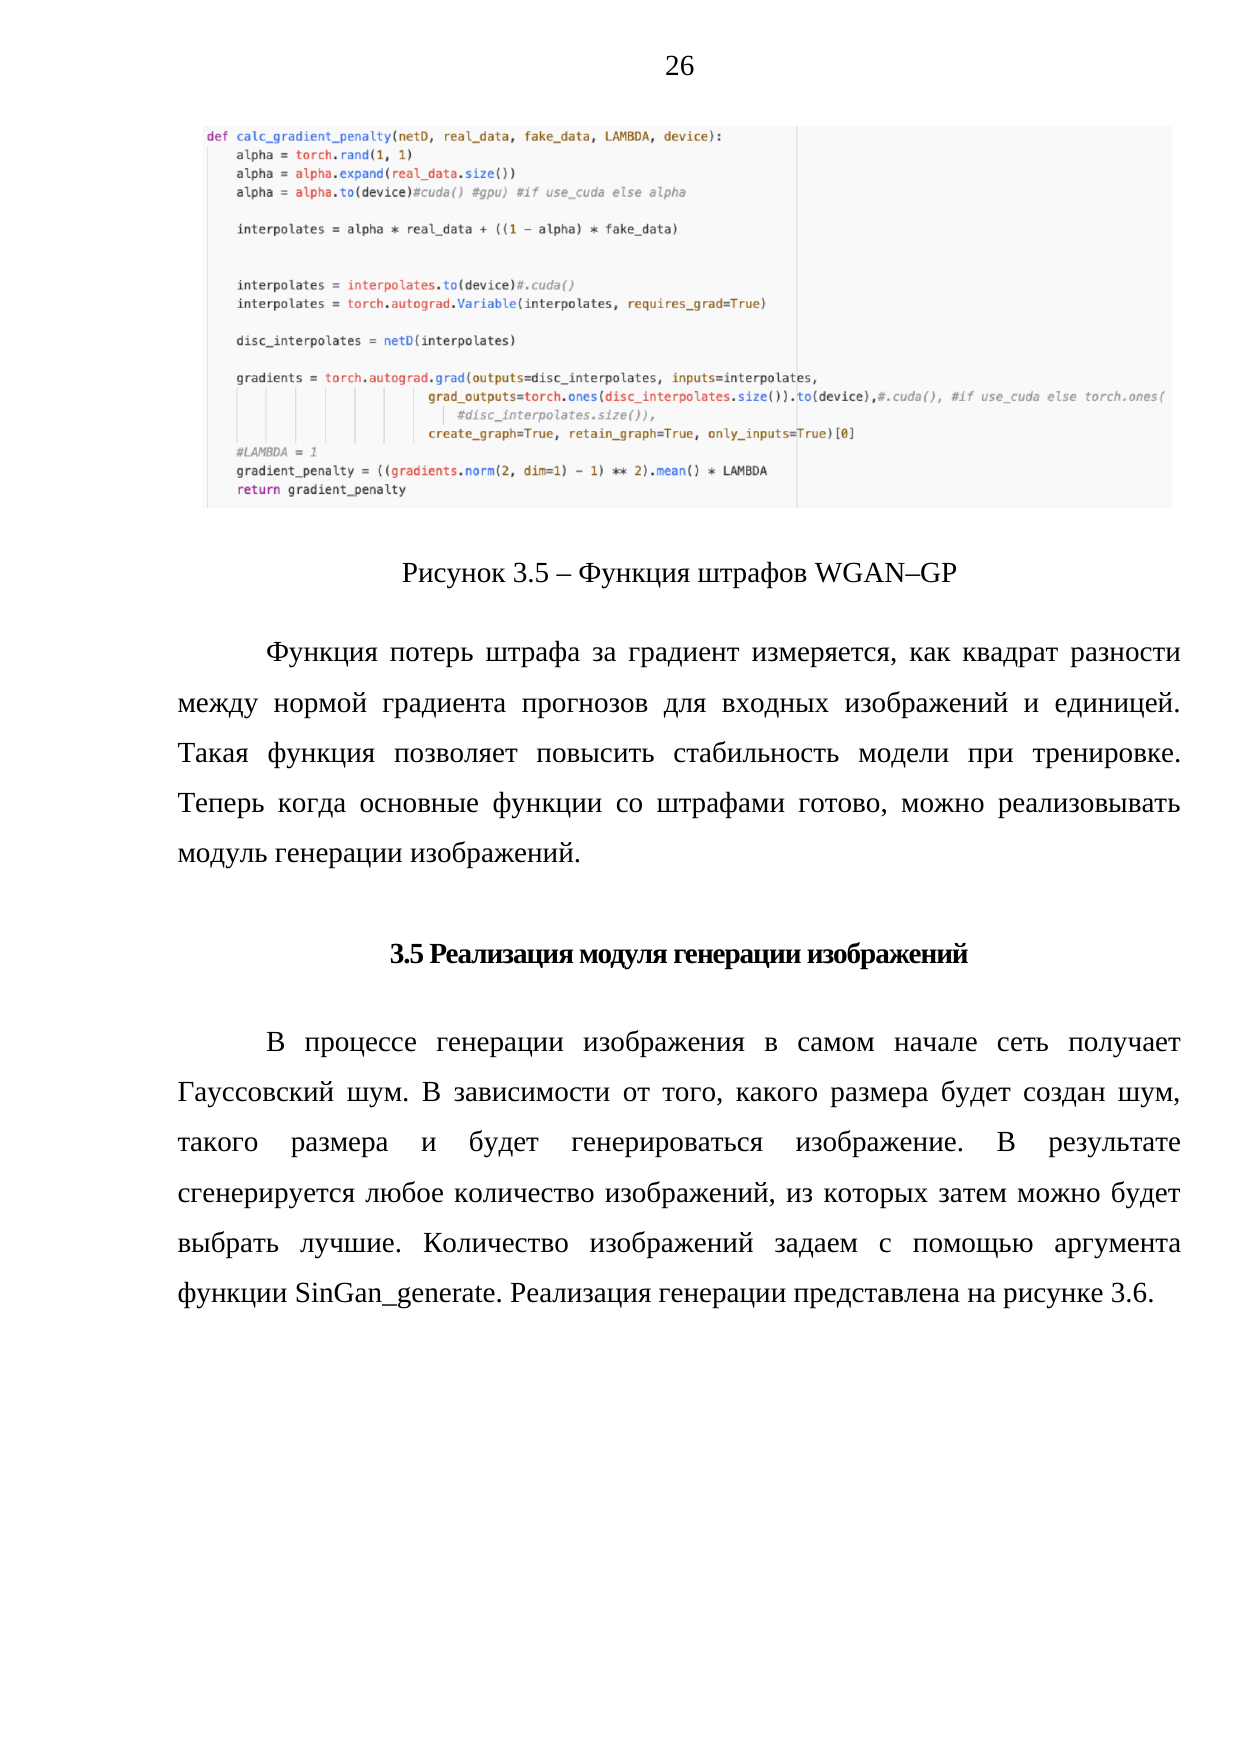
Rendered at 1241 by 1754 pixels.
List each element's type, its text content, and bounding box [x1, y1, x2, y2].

text 3.5 Реализация модуля генерации изображений [177, 936, 1182, 969]
text В процессе генерации изображения в самом начале сеть получает Гауссовский шум. В зависимости от того, какого размера будет создан шум, такого размера и будет генерироваться изображение. В результате сгенерируется любое количество изображений, из которых затем можно будет выбрать лучшие. Количество изображений задаем с помощью аргумента функции SinGan_generate. Реализация генерации представлена на рисунке 3.6. [177, 1024, 1182, 1309]
text Рисунок 3.5 – Функция штрафов WGAN–GP [177, 555, 1182, 588]
picture [202, 126, 1173, 509]
text Функция потерь штрафа за градиент измеряется, как квадрат разности между нормой градиента прогнозов для входных изображений и единицей. Такая функция позволяет повысить стабильность модели при тренировке. Теперь когда основные функции со штрафами готово, можно реализовывать модуль генерации изображений. [177, 634, 1182, 869]
